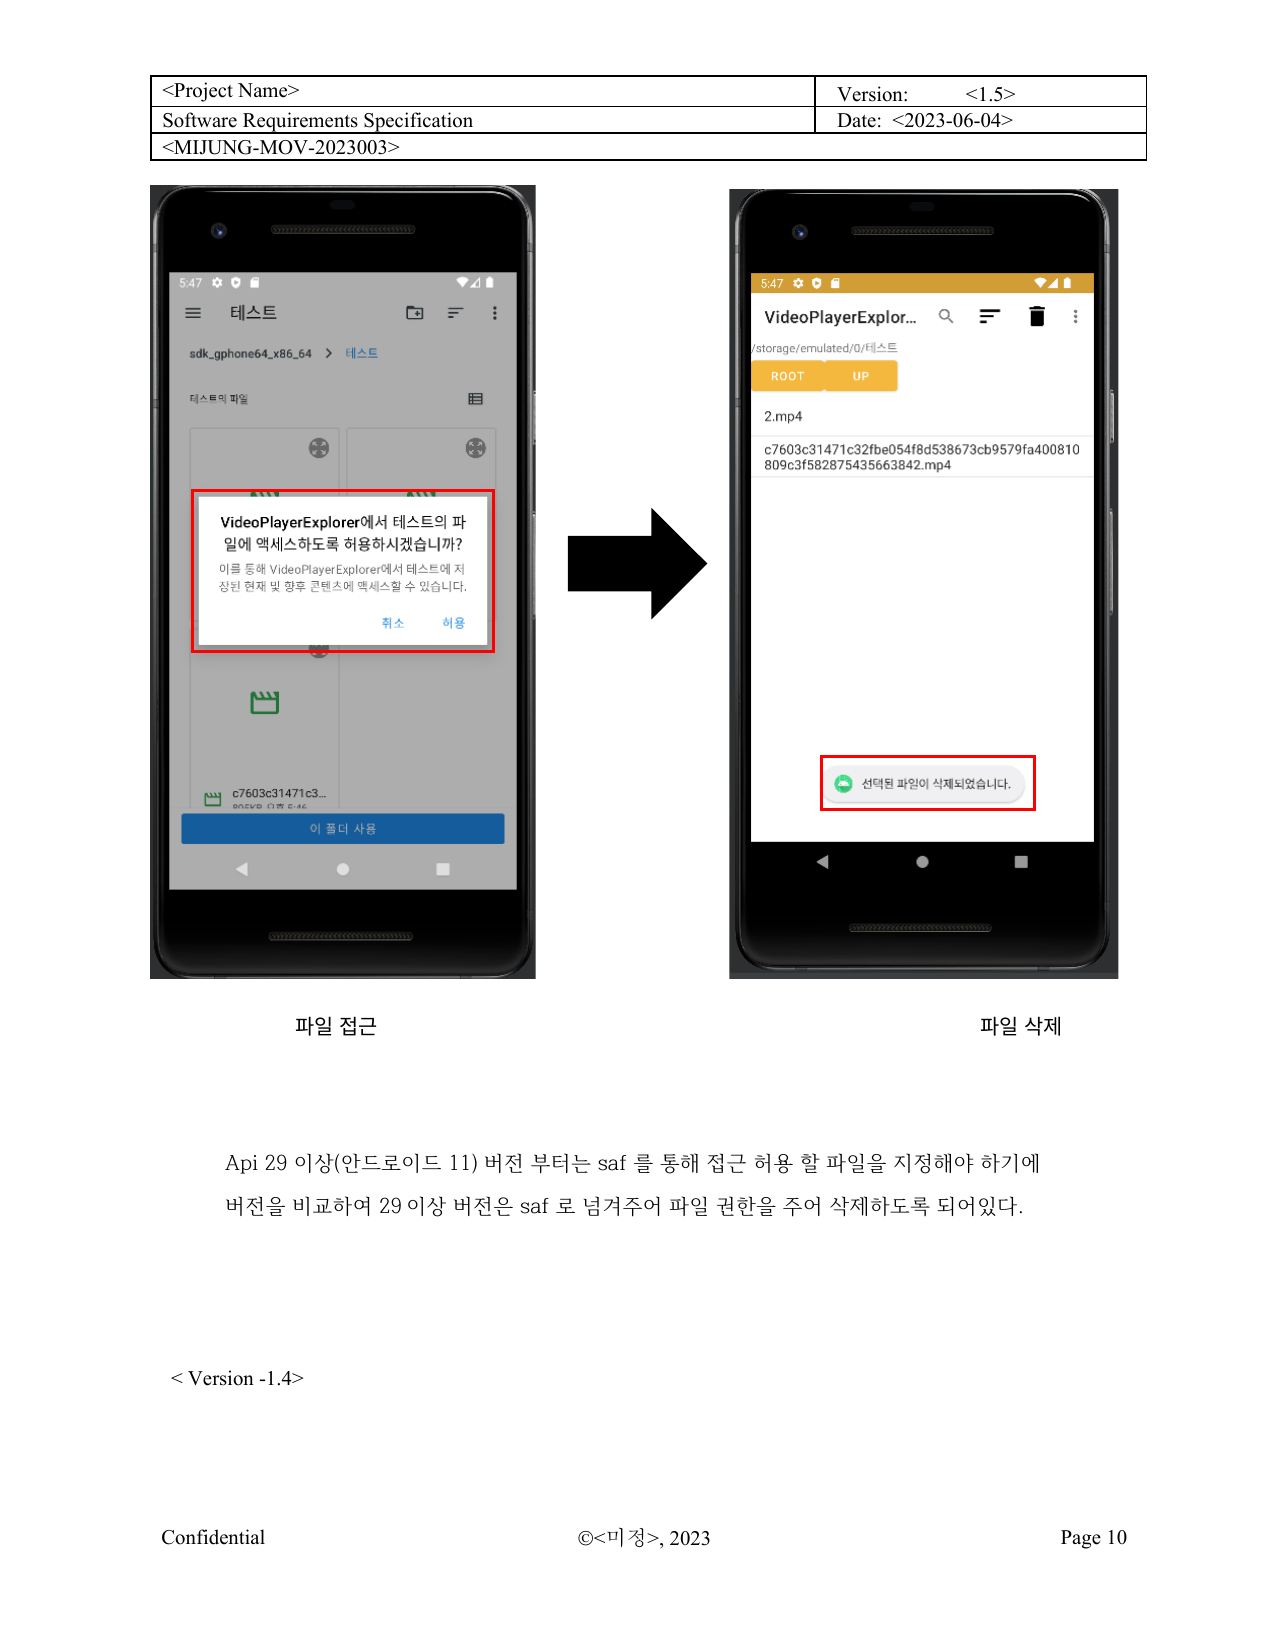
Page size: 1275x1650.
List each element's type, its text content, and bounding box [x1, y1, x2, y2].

text 버전을 비교하여 29이상 버전은 saf 로 넘겨주어 파일 권한을 주어 삭제하도록 되어있다. [150, 1192, 1125, 1219]
picture [729, 189, 1119, 979]
text Api 29 이상(안드로이드 11) 버전 부터는 saf 를 통해 접근 허용 할 파일을 지정해야 하기에 [150, 1148, 1125, 1175]
picture [150, 185, 536, 979]
text < Version -1.4> [150, 1365, 1125, 1390]
